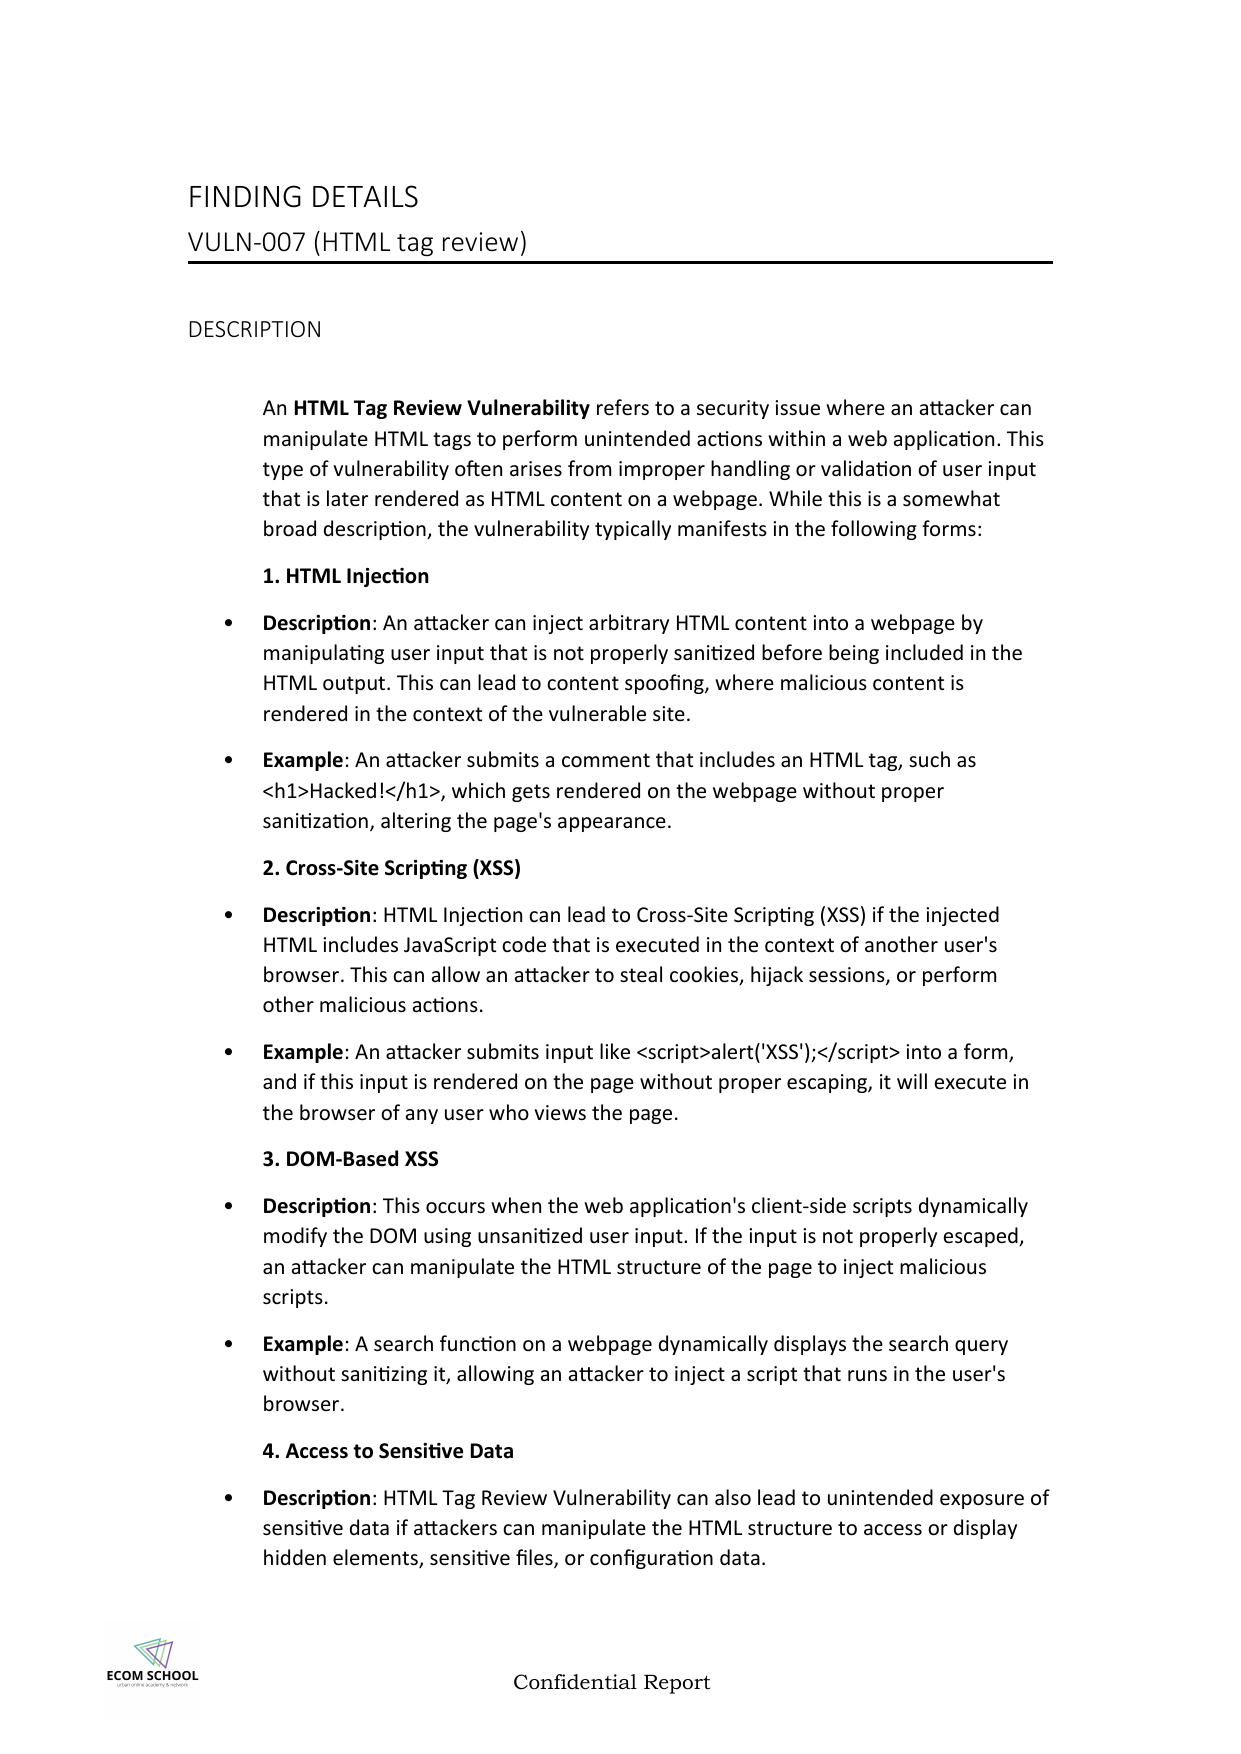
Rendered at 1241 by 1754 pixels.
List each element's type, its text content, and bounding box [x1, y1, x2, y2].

list Description: An attacker can inject arbitrary HTML content into a webpage by manipulating user input that is not properly sanitized before being included in the HTML output. This can lead to content spoofing, where malicious content is rendered in the context of the vulnerable site. [225, 608, 1053, 727]
text An HTML Tag Review Vulnerability refers to a security issue where an attacker can manipulate HTML tags to perform unintended actions within a web application. This type of vulnerability often arises from improper handling or validation of user input that is later rendered as HTML content on a webpage. While this is a somewhat broad description, the vulnerability typically manifests in the following forms: [262, 393, 1053, 542]
text 2. Cross-Site Scripting (XSS) [262, 853, 1053, 881]
list Description: HTML Tag Review Vulnerability can also lead to unintended exposure of sensitive data if attackers can manipulate the HTML structure to access or display hidden elements, sensitive files, or configuration data. [225, 1483, 1053, 1571]
text 1. HTML Injection [262, 561, 1053, 589]
subtitle VULN-007 (HTML tag review) [187, 223, 1053, 264]
list Example: A search function on a webpage dynamically displays the search query without sanitizing it, allowing an attacker to inject a script that runs in the user's browser. [225, 1329, 1053, 1417]
subtitle DESCRIPTION [187, 314, 1053, 344]
text 3. DOM-Based XSS [262, 1144, 1053, 1172]
list Description: This occurs when the web application's client-side scripts dynamically modify the DOM using unsanitized user input. If the input is not properly escaped, an attacker can manipulate the HTML structure of the page to inject malicious scripts. [225, 1191, 1053, 1310]
list Example: An attacker submits a comment that includes an HTML tag, such as <h1>Hacked!</h1>, which gets rendered on the webpage without proper sanitization, altering the page's appearance. [225, 746, 1053, 834]
list Example: An attacker submits input like <script>alert('XSS');</script> into a form, and if this input is rendered on the page without proper escaping, it will execute in the browser of any user who views the page. [225, 1037, 1053, 1126]
subtitle FINDING DETAILS [187, 175, 1053, 216]
picture [103, 1620, 202, 1719]
text 4. Access to Sensitive Data [262, 1436, 1053, 1464]
list Description: HTML Injection can lead to Cross-Site Scripting (XSS) if the injected HTML includes JavaScript code that is executed in the context of another user's browser. This can allow an attacker to steal cookies, hijack sessions, or perform other malicious actions. [225, 900, 1053, 1018]
